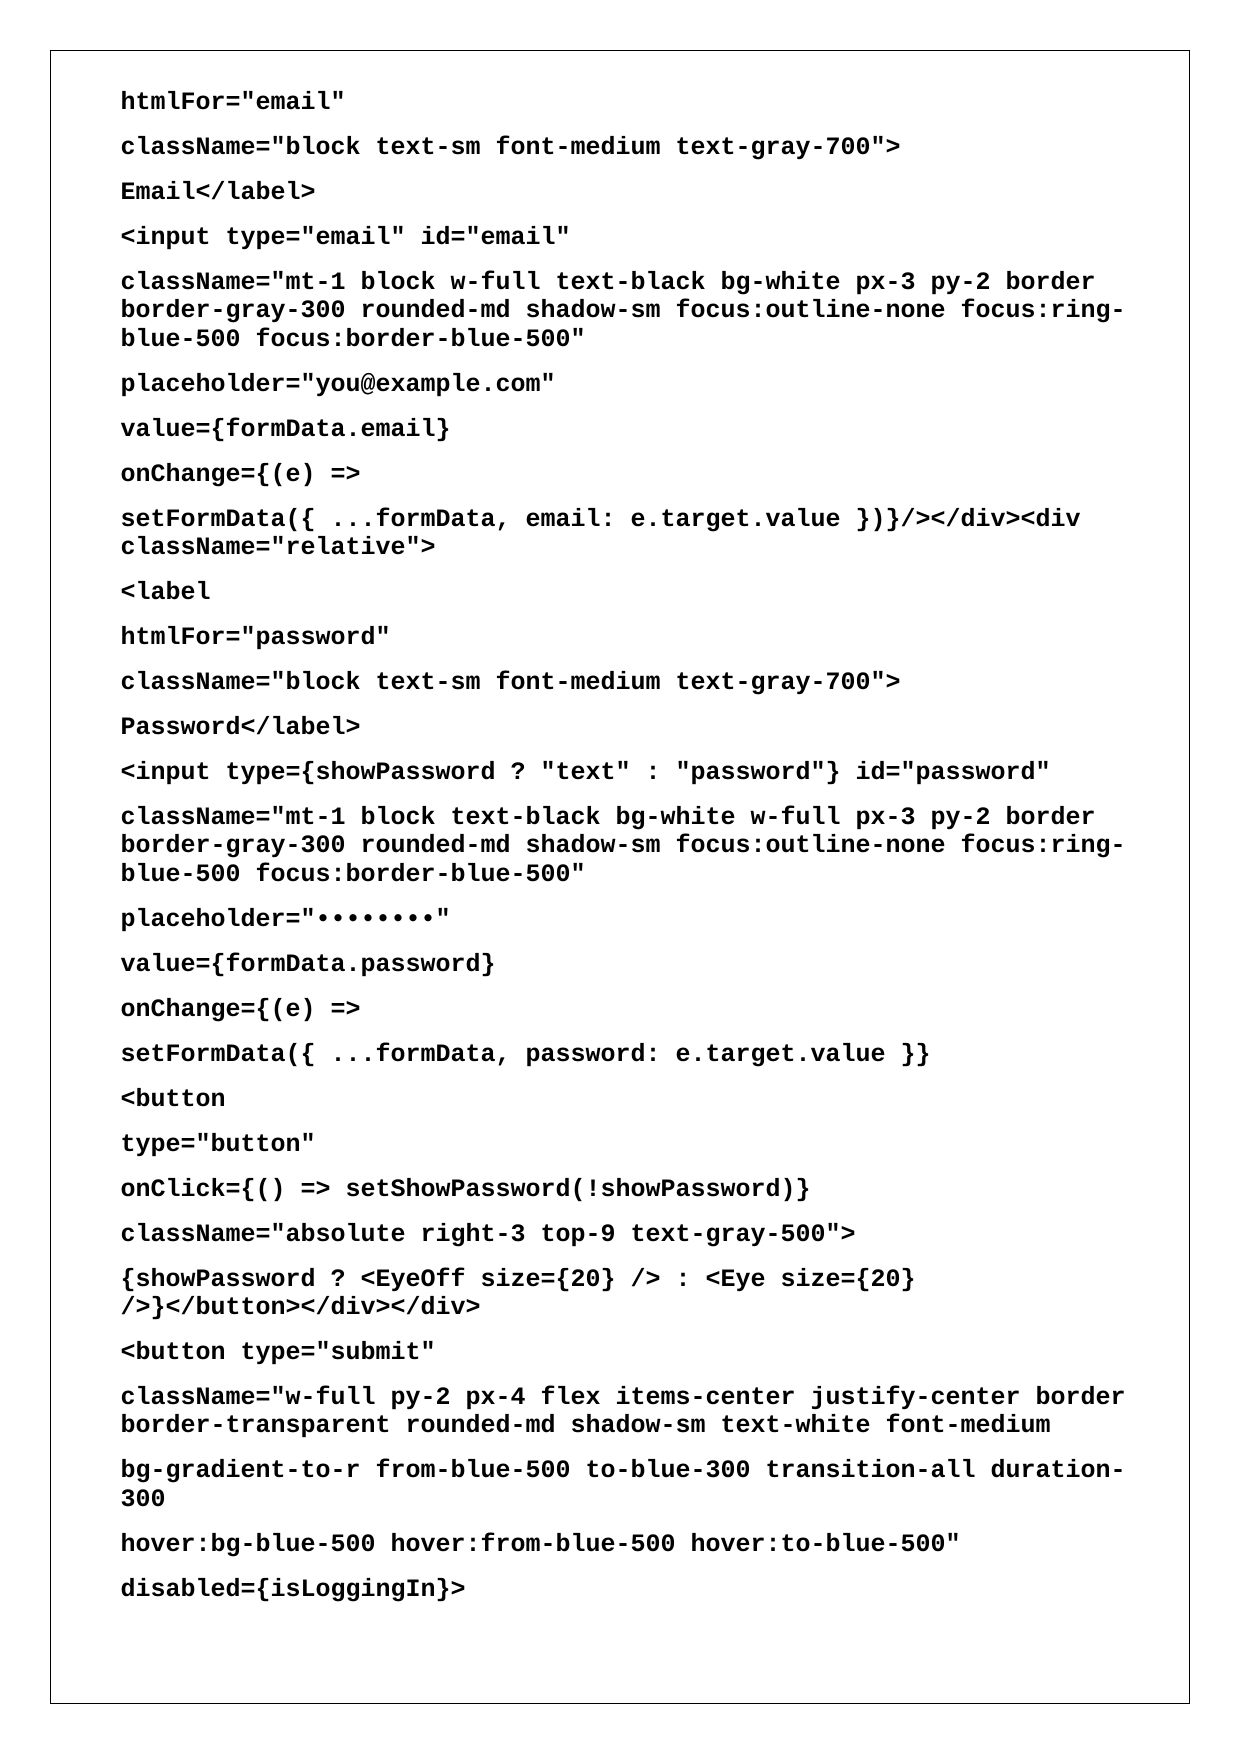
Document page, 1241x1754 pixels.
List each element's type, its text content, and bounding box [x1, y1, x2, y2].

text onClick={() => setShowPassword(!showPassword)} [120, 1175, 1154, 1204]
text onChange={(e) => [120, 460, 1154, 489]
text <input type={showPassword ? "text" : "password"} id="password" [120, 759, 1154, 787]
text <button [120, 1085, 1154, 1114]
text placeholder="you@example.com" [120, 370, 1154, 399]
text className="block text-sm font-medium text-gray-700"> [120, 669, 1154, 697]
text bg-gradient-to-r from-blue-500 to-blue-300 transition-all duration-300 [120, 1457, 1154, 1514]
text {showPassword ? <EyeOff size={20} /> : <Eye size={20} />}</button></div></div> [120, 1265, 1154, 1322]
text Password</label> [120, 714, 1154, 742]
text disabled={isLoggingIn}> [120, 1575, 1154, 1604]
text className="block text-sm font-medium text-gray-700"> [120, 134, 1154, 162]
text hover:bg-blue-500 hover:from-blue-500 hover:to-blue-500" [120, 1530, 1154, 1559]
text <input type="email" id="email" [120, 224, 1154, 252]
text <label [120, 579, 1154, 607]
text className="w-full py-2 px-4 flex items-center justify-center border border-transparent rounded-md shadow-sm text-white font-medium [120, 1384, 1154, 1440]
text onChange={(e) => [120, 995, 1154, 1024]
text setFormData({ ...formData, password: e.target.value }} [120, 1040, 1154, 1069]
text placeholder="••••••••" [120, 905, 1154, 934]
text className="absolute right-3 top-9 text-gray-500"> [120, 1220, 1154, 1249]
text className="mt-1 block text-black bg-white w-full px-3 py-2 border border-gray-300 rounded-md shadow-sm focus:outline-none focus:ring-blue-500 focus:border-blue-500" [120, 804, 1154, 889]
text htmlFor="email" [120, 89, 1154, 117]
text htmlFor="password" [120, 624, 1154, 652]
text type="button" [120, 1130, 1154, 1159]
text Email</label> [120, 179, 1154, 207]
text value={formData.email} [120, 415, 1154, 444]
text <button type="submit" [120, 1339, 1154, 1367]
text className="mt-1 block w-full text-black bg-white px-3 py-2 border border-gray-300 rounded-md shadow-sm focus:outline-none focus:ring-blue-500 focus:border-blue-500" [120, 269, 1154, 354]
text value={formData.password} [120, 950, 1154, 979]
text setFormData({ ...formData, email: e.target.value })}/></div><div className="relative"> [120, 505, 1154, 562]
